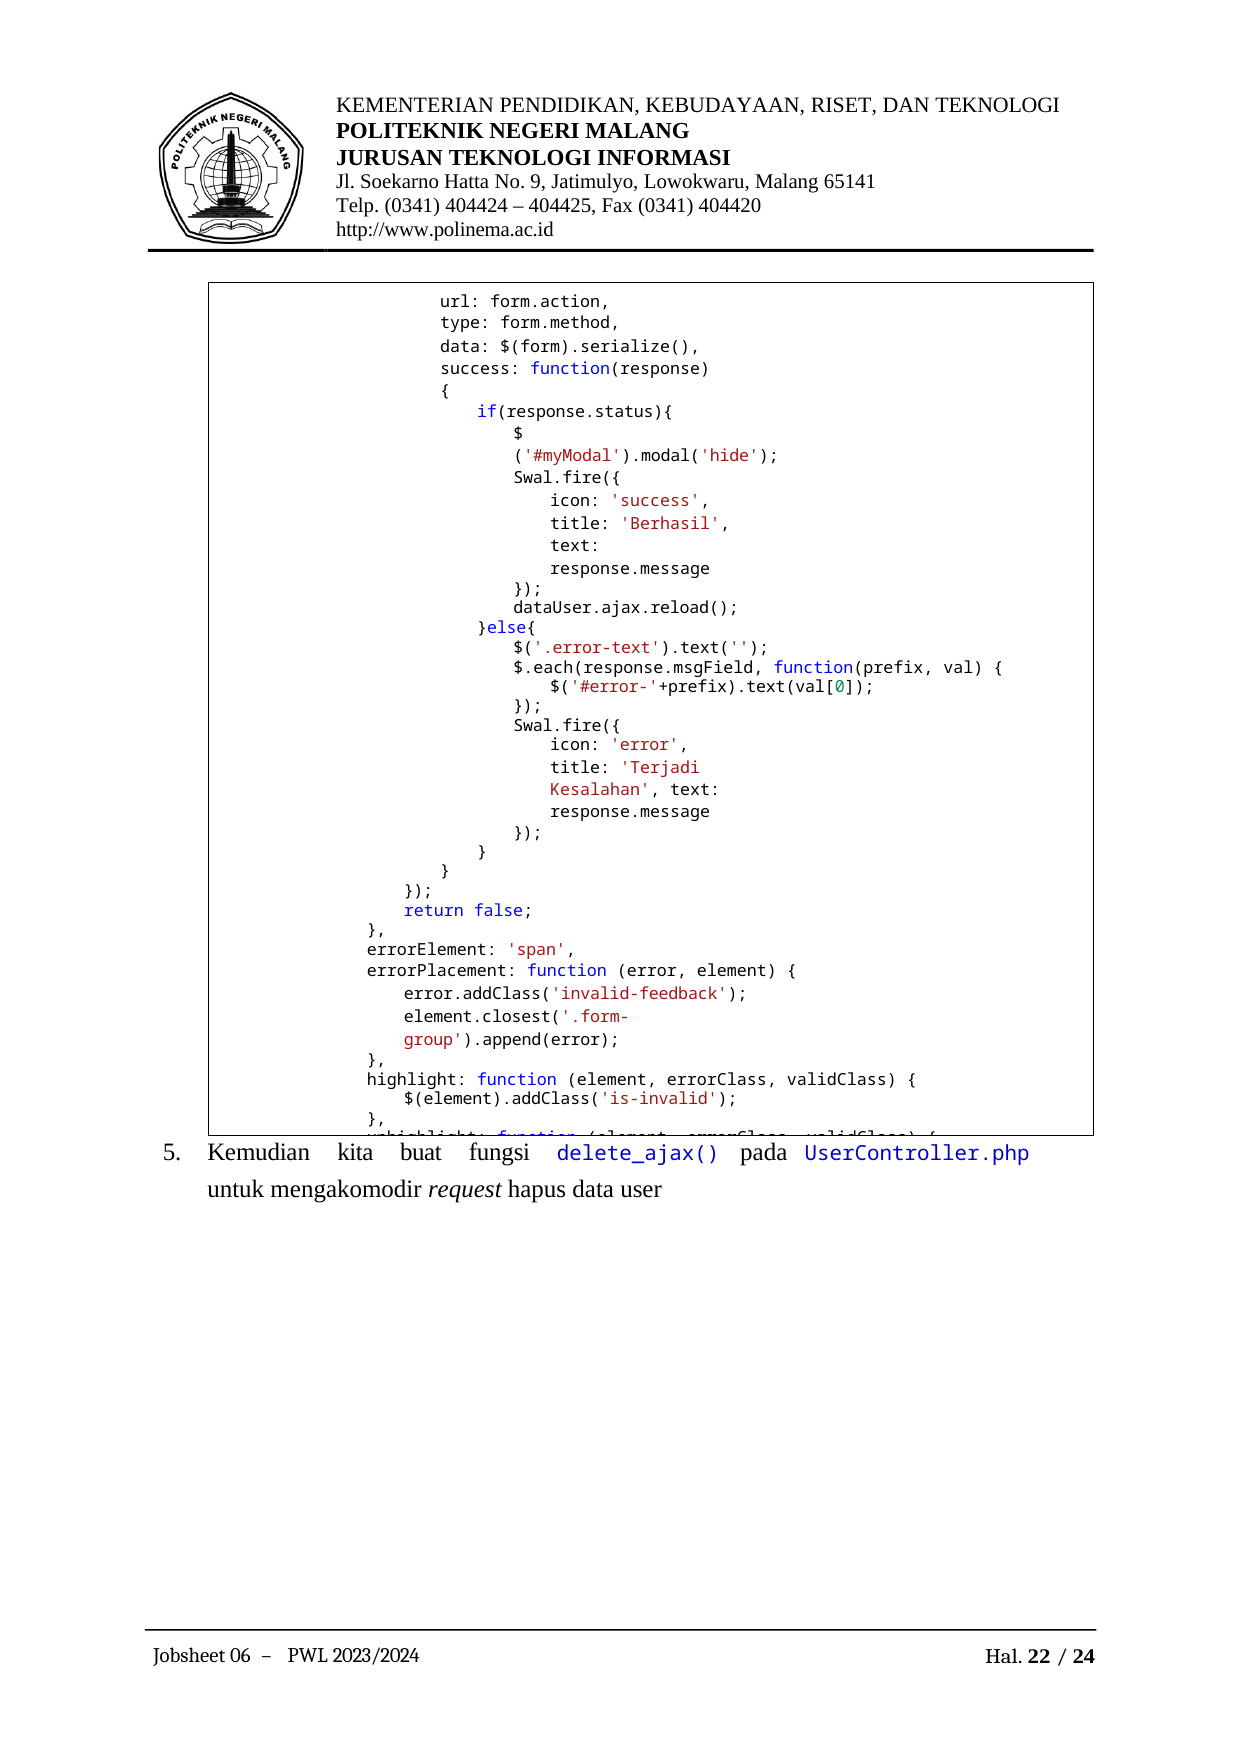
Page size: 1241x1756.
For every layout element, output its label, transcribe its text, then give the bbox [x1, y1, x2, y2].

picture [158, 92, 304, 244]
list Kemudian kita buat fungsi delete_ajax() pada UserController.php untuk mengakomodir request hapus data user [163, 1137, 1094, 1203]
